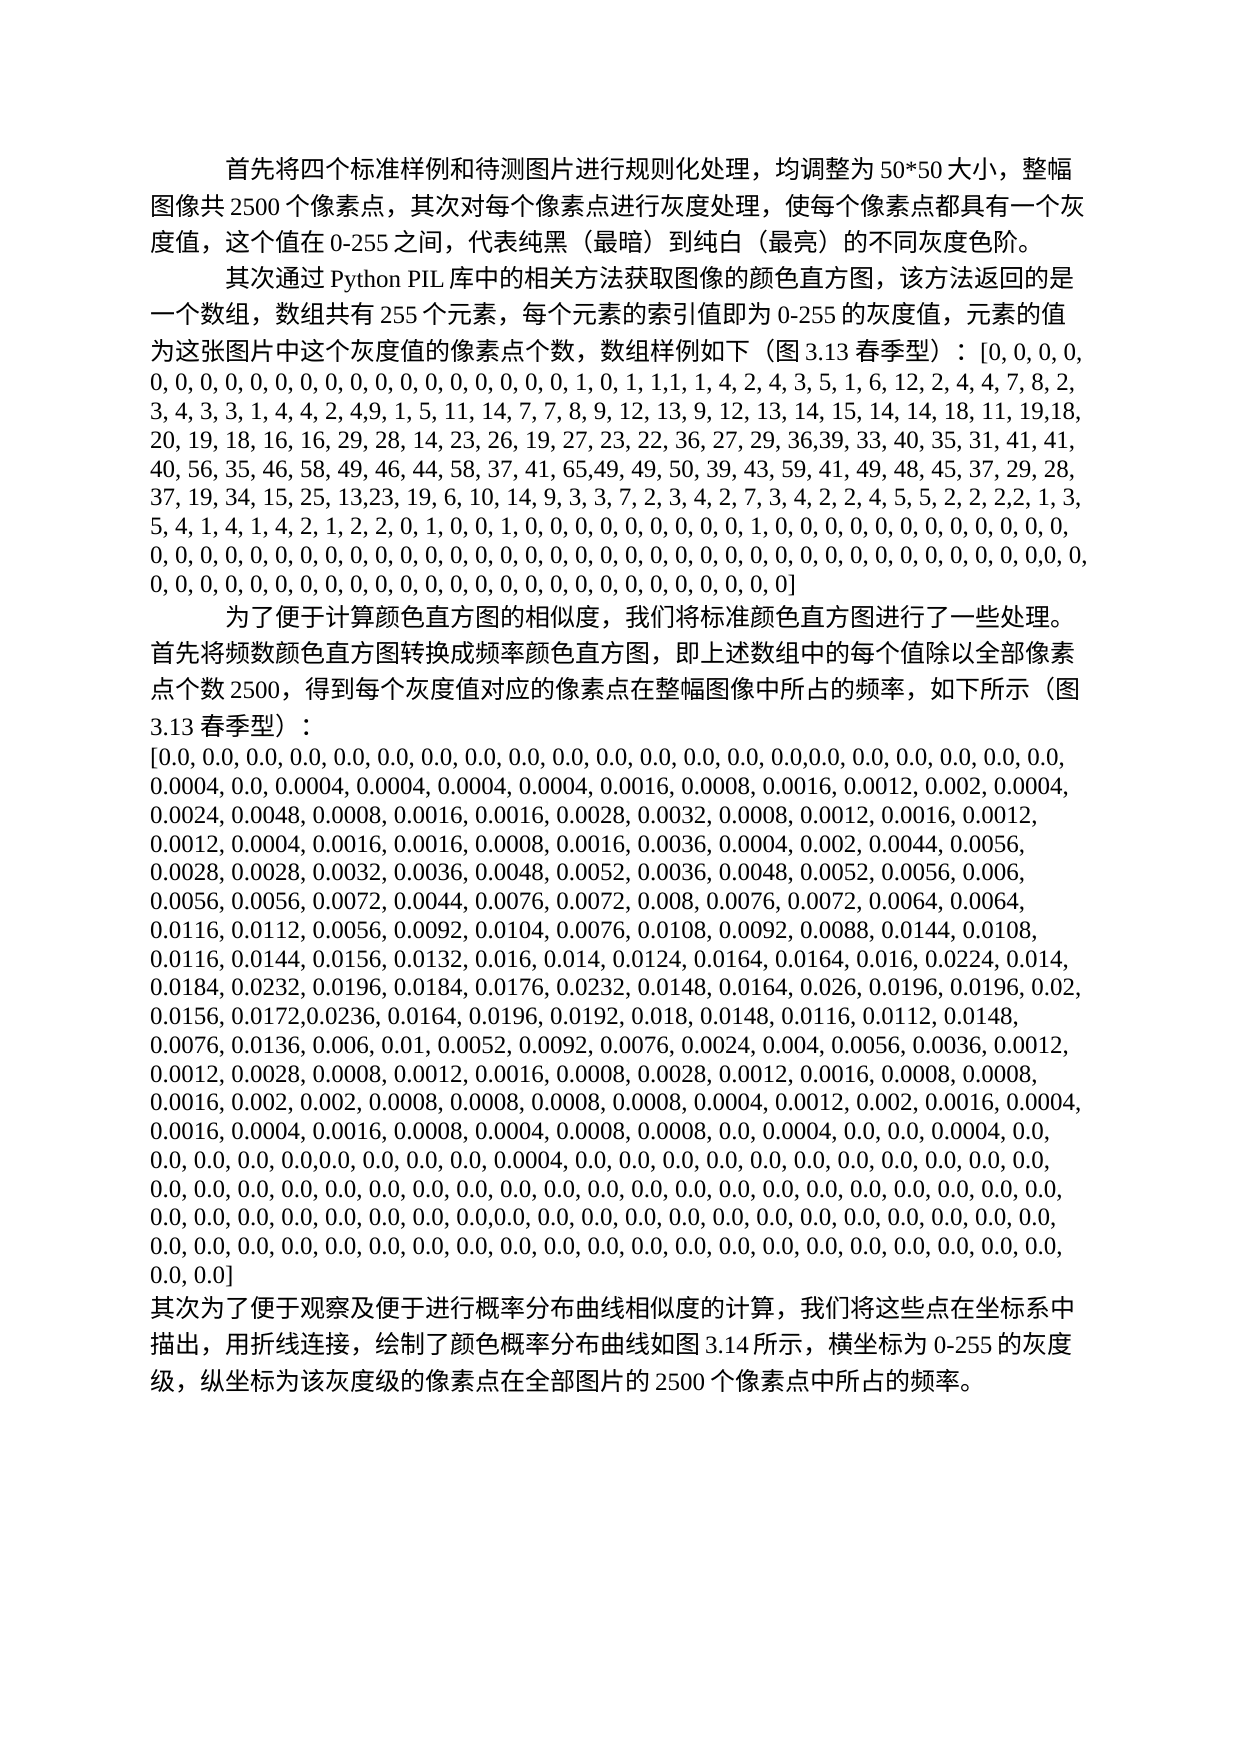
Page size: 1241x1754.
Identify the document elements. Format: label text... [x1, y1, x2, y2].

text [0.0, 0.0, 0.0, 0.0, 0.0, 0.0, 0.0, 0.0, 0.0, 0.0, 0.0, 0.0, 0.0, 0.0, 0.0,0.0, 0.0, 0.0, 0.0, 0.0, 0.0, 0.0004, 0.0, 0.0004, 0.0004, 0.0004, 0.0004, 0.0016, 0.0008, 0.0016, 0.0012, 0.002, 0.0004, 0.0024, 0.0048, 0.0008, 0.0016, 0.0016, 0.0028, 0.0032, 0.0008, 0.0012, 0.0016, 0.0012, 0.0012, 0.0004, 0.0016, 0.0016, 0.0008, 0.0016, 0.0036, 0.0004, 0.002, 0.0044, 0.0056, 0.0028, 0.0028, 0.0032, 0.0036, 0.0048, 0.0052, 0.0036, 0.0048, 0.0052, 0.0056, 0.006, 0.0056, 0.0056, 0.0072, 0.0044, 0.0076, 0.0072, 0.008, 0.0076, 0.0072, 0.0064, 0.0064, 0.0116, 0.0112, 0.0056, 0.0092, 0.0104, 0.0076, 0.0108, 0.0092, 0.0088, 0.0144, 0.0108, 0.0116, 0.0144, 0.0156, 0.0132, 0.016, 0.014, 0.0124, 0.0164, 0.0164, 0.016, 0.0224, 0.014, 0.0184, 0.0232, 0.0196, 0.0184, 0.0176, 0.0232, 0.0148, 0.0164, 0.026, 0.0196, 0.0196, 0.02, 0.0156, 0.0172,0.0236, 0.0164, 0.0196, 0.0192, 0.018, 0.0148, 0.0116, 0.0112, 0.0148, 0.0076, 0.0136, 0.006, 0.01, 0.0052, 0.0092, 0.0076, 0.0024, 0.004, 0.0056, 0.0036, 0.0012, 0.0012, 0.0028, 0.0008, 0.0012, 0.0016, 0.0008, 0.0028, 0.0012, 0.0016, 0.0008, 0.0008, 0.0016, 0.002, 0.002, 0.0008, 0.0008, 0.0008, 0.0008, 0.0004, 0.0012, 0.002, 0.0016, 0.0004, 0.0016, 0.0004, 0.0016, 0.0008, 0.0004, 0.0008, 0.0008, 0.0, 0.0004, 0.0, 0.0, 0.0004, 0.0, 0.0, 0.0, 0.0, 0.0,0.0, 0.0, 0.0, 0.0, 0.0004, 0.0, 0.0, 0.0, 0.0, 0.0, 0.0, 0.0, 0.0, 0.0, 0.0, 0.0, 0.0, 0.0, 0.0, 0.0, 0.0, 0.0, 0.0, 0.0, 0.0, 0.0, 0.0, 0.0, 0.0, 0.0, 0.0, 0.0, 0.0, 0.0, 0.0, 0.0, 0.0, 0.0, 0.0, 0.0, 0.0, 0.0, 0.0, 0.0, 0.0,0.0, 0.0, 0.0, 0.0, 0.0, 0.0, 0.0, 0.0, 0.0, 0.0, 0.0, 0.0, 0.0, 0.0, 0.0, 0.0, 0.0, 0.0, 0.0, 0.0, 0.0, 0.0, 0.0, 0.0, 0.0, 0.0, 0.0, 0.0, 0.0, 0.0, 0.0, 0.0, 0.0, 0.0, 0.0, 0.0] [150, 742, 1090, 1289]
text 其次为了便于观察及便于进行概率分布曲线相似度的计算，我们将这些点在坐标系中描出，用折线连接，绘制了颜色概率分布曲线如图3.14所示，横坐标为0-255的灰度级，纵坐标为该灰度级的像素点在全部图片的2500个像素点中所占的频率。 [150, 1289, 1090, 1397]
text 首先将四个标准样例和待测图片进行规则化处理，均调整为50*50大小，整幅图像共2500个像素点，其次对每个像素点进行灰度处理，使每个像素点都具有一个灰度值，这个值在0-255之间，代表纯黑（最暗）到纯白（最亮）的不同灰度色阶。 [150, 150, 1090, 259]
text 其次通过Python PIL库中的相关方法获取图像的颜色直方图，该方法返回的是一个数组，数组共有255个元素，每个元素的索引值即为0-255的灰度值，元素的值为这张图片中这个灰度值的像素点个数，数组样例如下（图3.13 春季型）：[0, 0, 0, 0, 0, 0, 0, 0, 0, 0, 0, 0, 0, 0, 0, 0, 0, 0, 0, 0, 0, 1, 0, 1, 1,1, 1, 4, 2, 4, 3, 5, 1, 6, 12, 2, 4, 4, 7, 8, 2, 3, 4, 3, 3, 1, 4, 4, 2, 4,9, 1, 5, 11, 14, 7, 7, 8, 9, 12, 13, 9, 12, 13, 14, 15, 14, 14, 18, 11, 19,18, 20, 19, 18, 16, 16, 29, 28, 14, 23, 26, 19, 27, 23, 22, 36, 27, 29, 36,39, 33, 40, 35, 31, 41, 41, 40, 56, 35, 46, 58, 49, 46, 44, 58, 37, 41, 65,49, 49, 50, 39, 43, 59, 41, 49, 48, 45, 37, 29, 28, 37, 19, 34, 15, 25, 13,23, 19, 6, 10, 14, 9, 3, 3, 7, 2, 3, 4, 2, 7, 3, 4, 2, 2, 4, 5, 5, 2, 2, 2,2, 1, 3, 5, 4, 1, 4, 1, 4, 2, 1, 2, 2, 0, 1, 0, 0, 1, 0, 0, 0, 0, 0, 0, 0, 0, 0, 1, 0, 0, 0, 0, 0, 0, 0, 0, 0, 0, 0, 0, 0, 0, 0, 0, 0, 0, 0, 0, 0, 0, 0, 0, 0, 0, 0, 0, 0, 0, 0, 0, 0, 0, 0, 0, 0, 0, 0, 0, 0, 0, 0, 0, 0, 0, 0, 0,0, 0, 0, 0, 0, 0, 0, 0, 0, 0, 0, 0, 0, 0, 0, 0, 0, 0, 0, 0, 0, 0, 0, 0, 0, 0, 0, 0] [150, 259, 1090, 597]
text 为了便于计算颜色直方图的相似度，我们将标准颜色直方图进行了一些处理。首先将频数颜色直方图转换成频率颜色直方图，即上述数组中的每个值除以全部像素点个数2500，得到每个灰度值对应的像素点在整幅图像中所占的频率，如下所示（图3.13 春季型）： [150, 597, 1090, 742]
